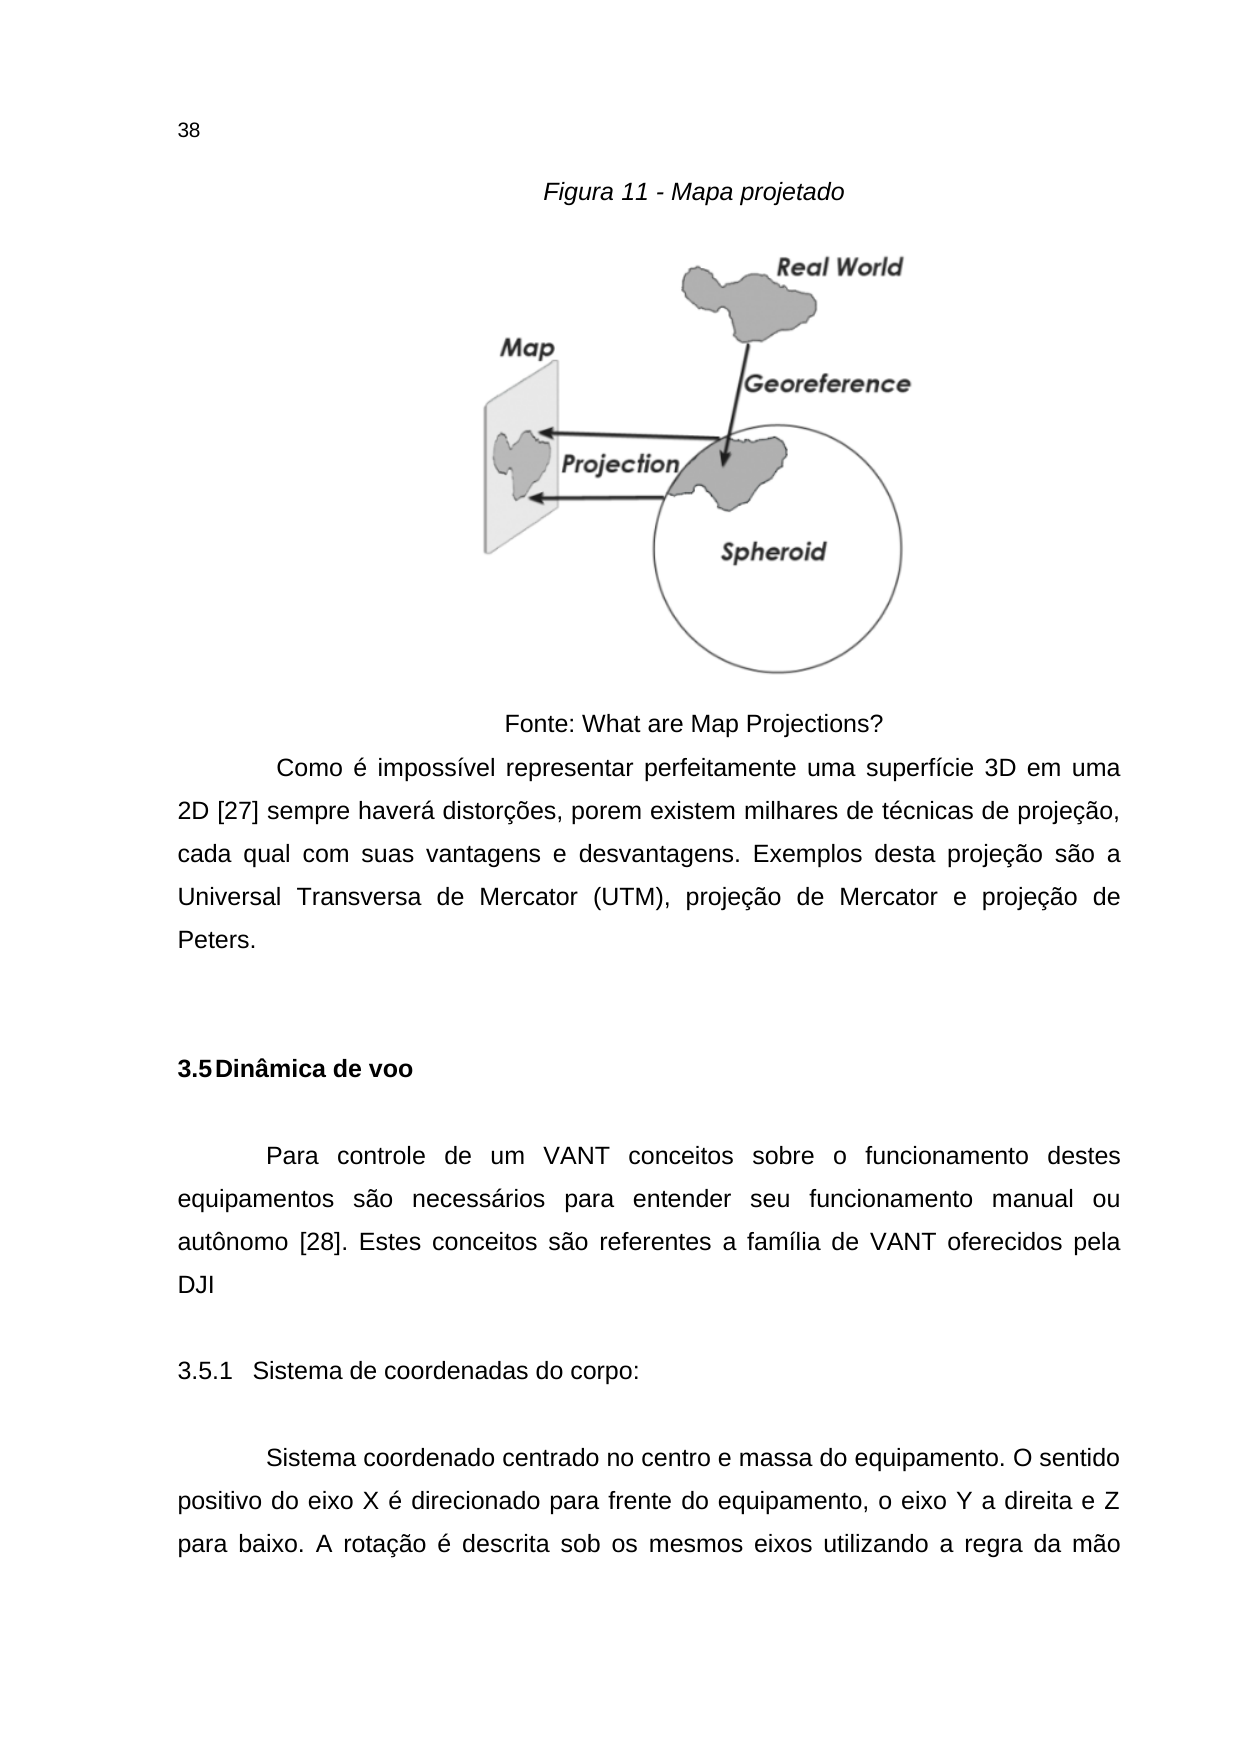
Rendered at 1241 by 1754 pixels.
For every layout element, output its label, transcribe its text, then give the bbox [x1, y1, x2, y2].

text Como é impossível representar perfeitamente uma superfície 3D em uma 2D sempre haverá distorções, porem existem milhares de técnicas de projeção, cada qual com suas vantagens e desvantagens. Exemplos desta projeção são a Universal Transversa de Mercator (UTM), projeção de Mercator e projeção de Peters. [177, 753, 1122, 954]
text Fonte: What are Map Projections? [177, 709, 1122, 738]
subtitle Dinâmica de voo [177, 1054, 1122, 1083]
picture [440, 220, 948, 696]
text Para controle de um VANT conceitos sobre o funcionamento destes equipamentos são necessários para entender seu funcionamento manual ou autônomo. Estes conceitos são referentes a família de VANT oferecidos pela DJI [177, 1141, 1122, 1299]
subtitle Sistema de coordenadas do corpo: [177, 1356, 1122, 1385]
